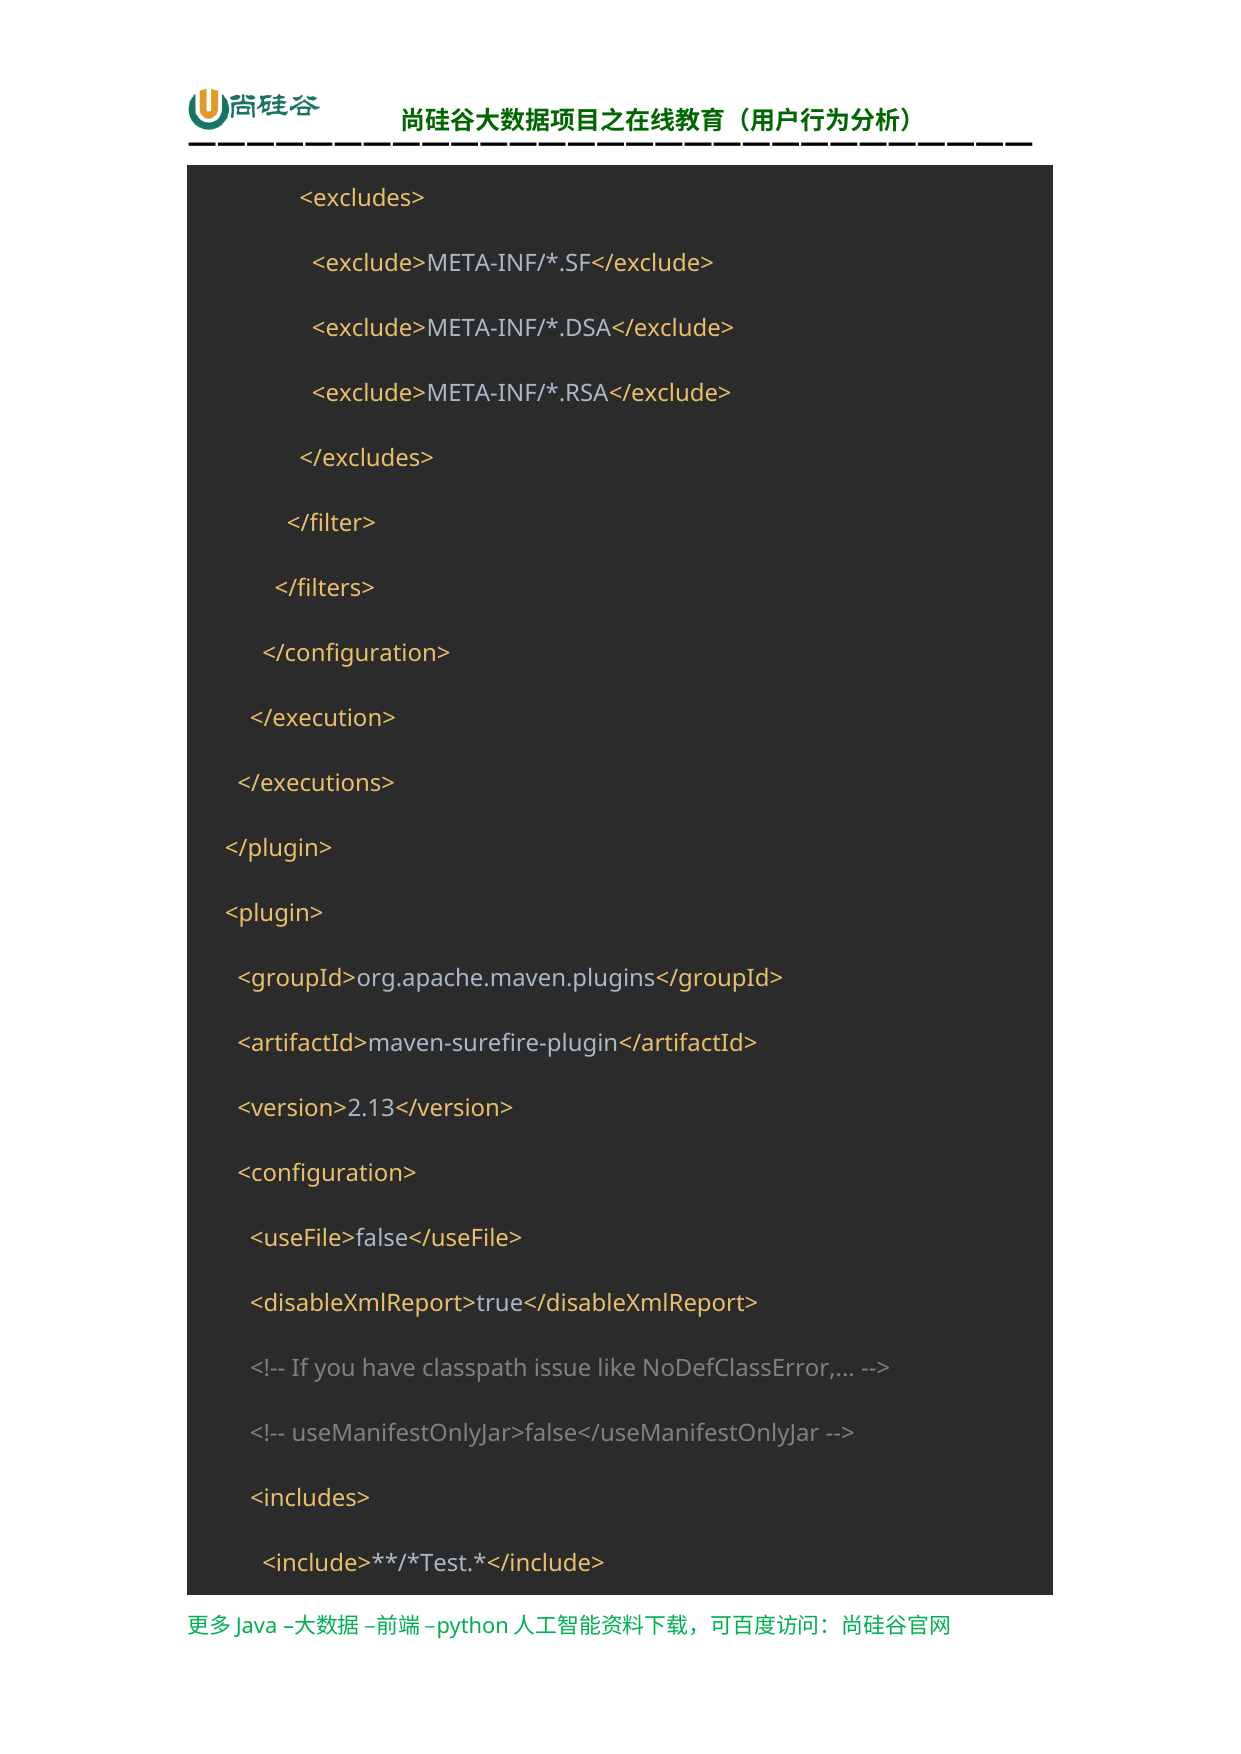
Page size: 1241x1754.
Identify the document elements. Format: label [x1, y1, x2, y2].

picture [187, 88, 320, 130]
text [187, 165, 1053, 1595]
